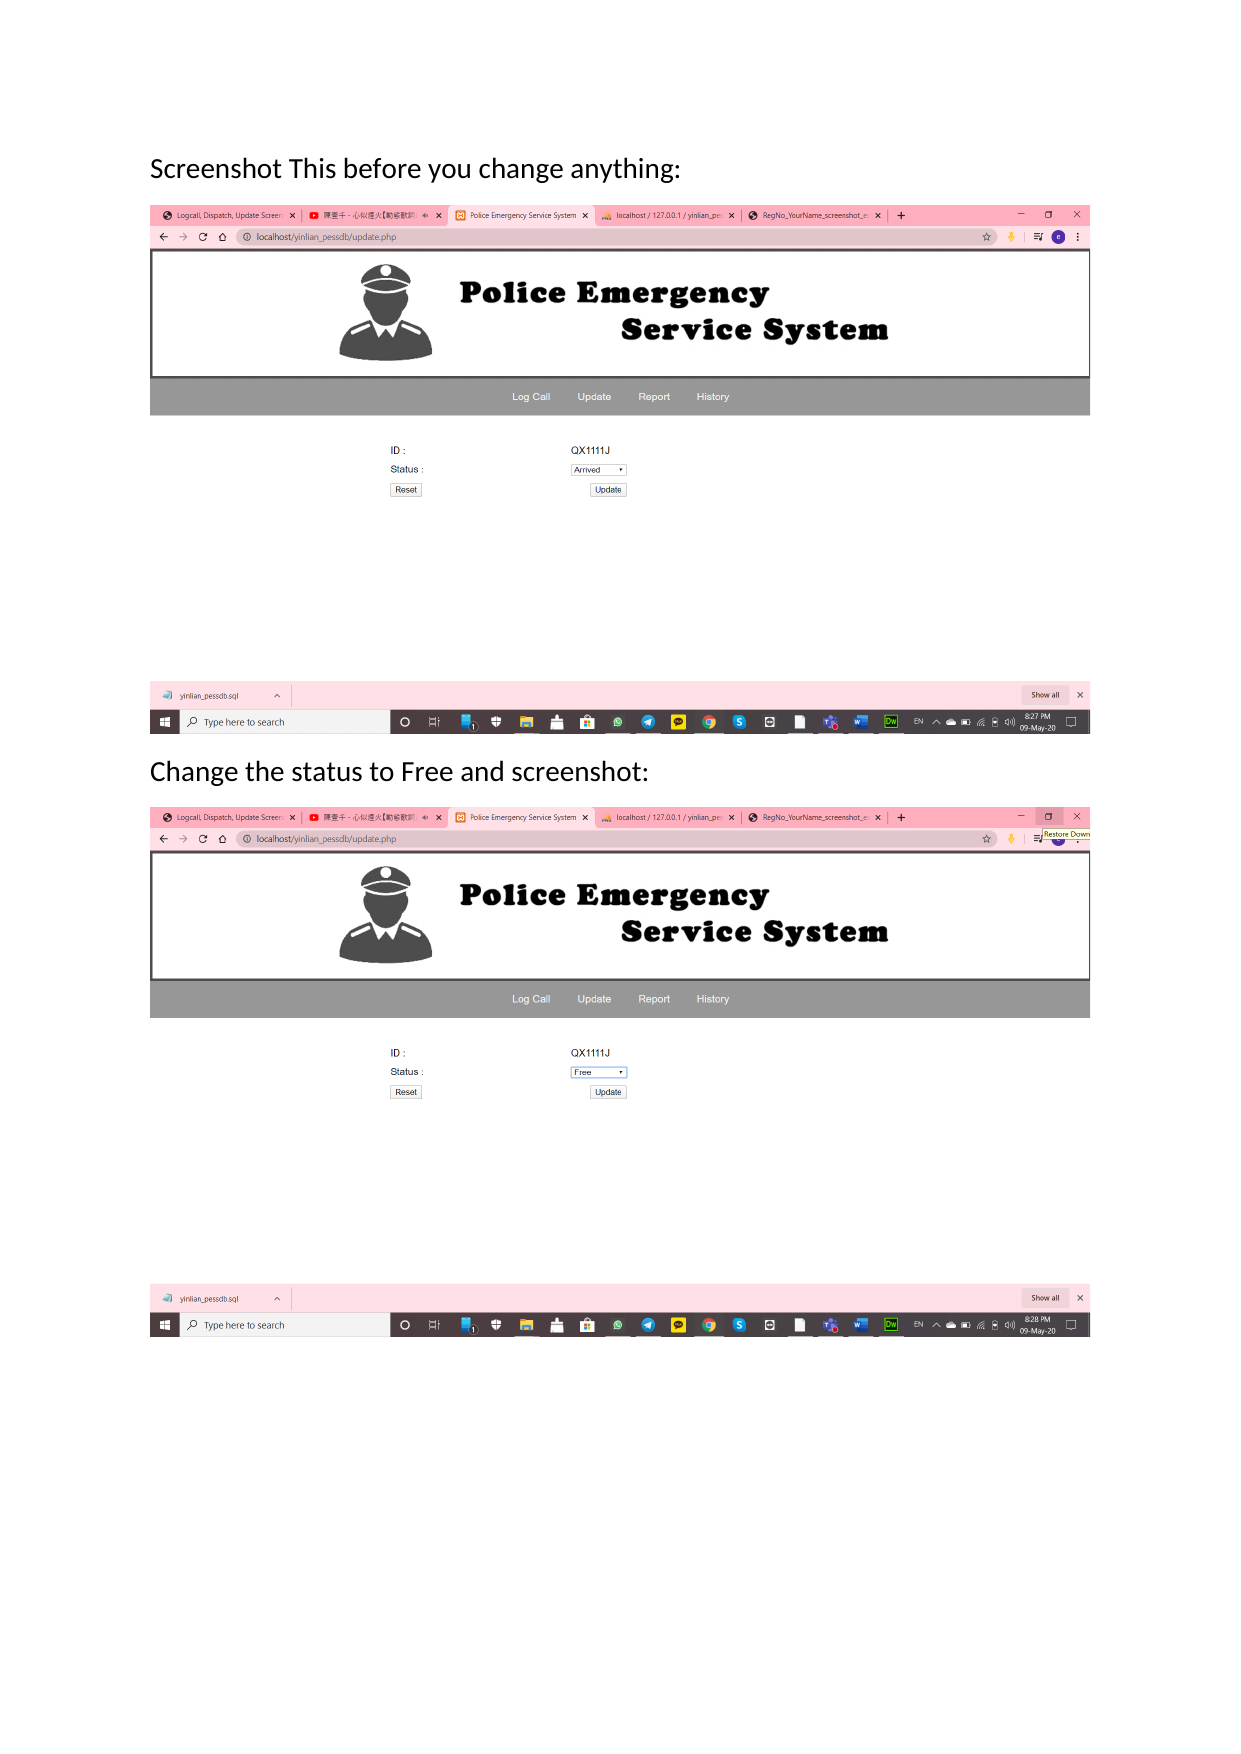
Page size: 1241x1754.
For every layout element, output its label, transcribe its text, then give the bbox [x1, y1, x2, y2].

text Screenshot This before you change anything: [150, 150, 1090, 186]
picture [150, 807, 1091, 1337]
text Change the status to Free and screenshot: [150, 753, 1090, 788]
picture [150, 205, 1091, 734]
